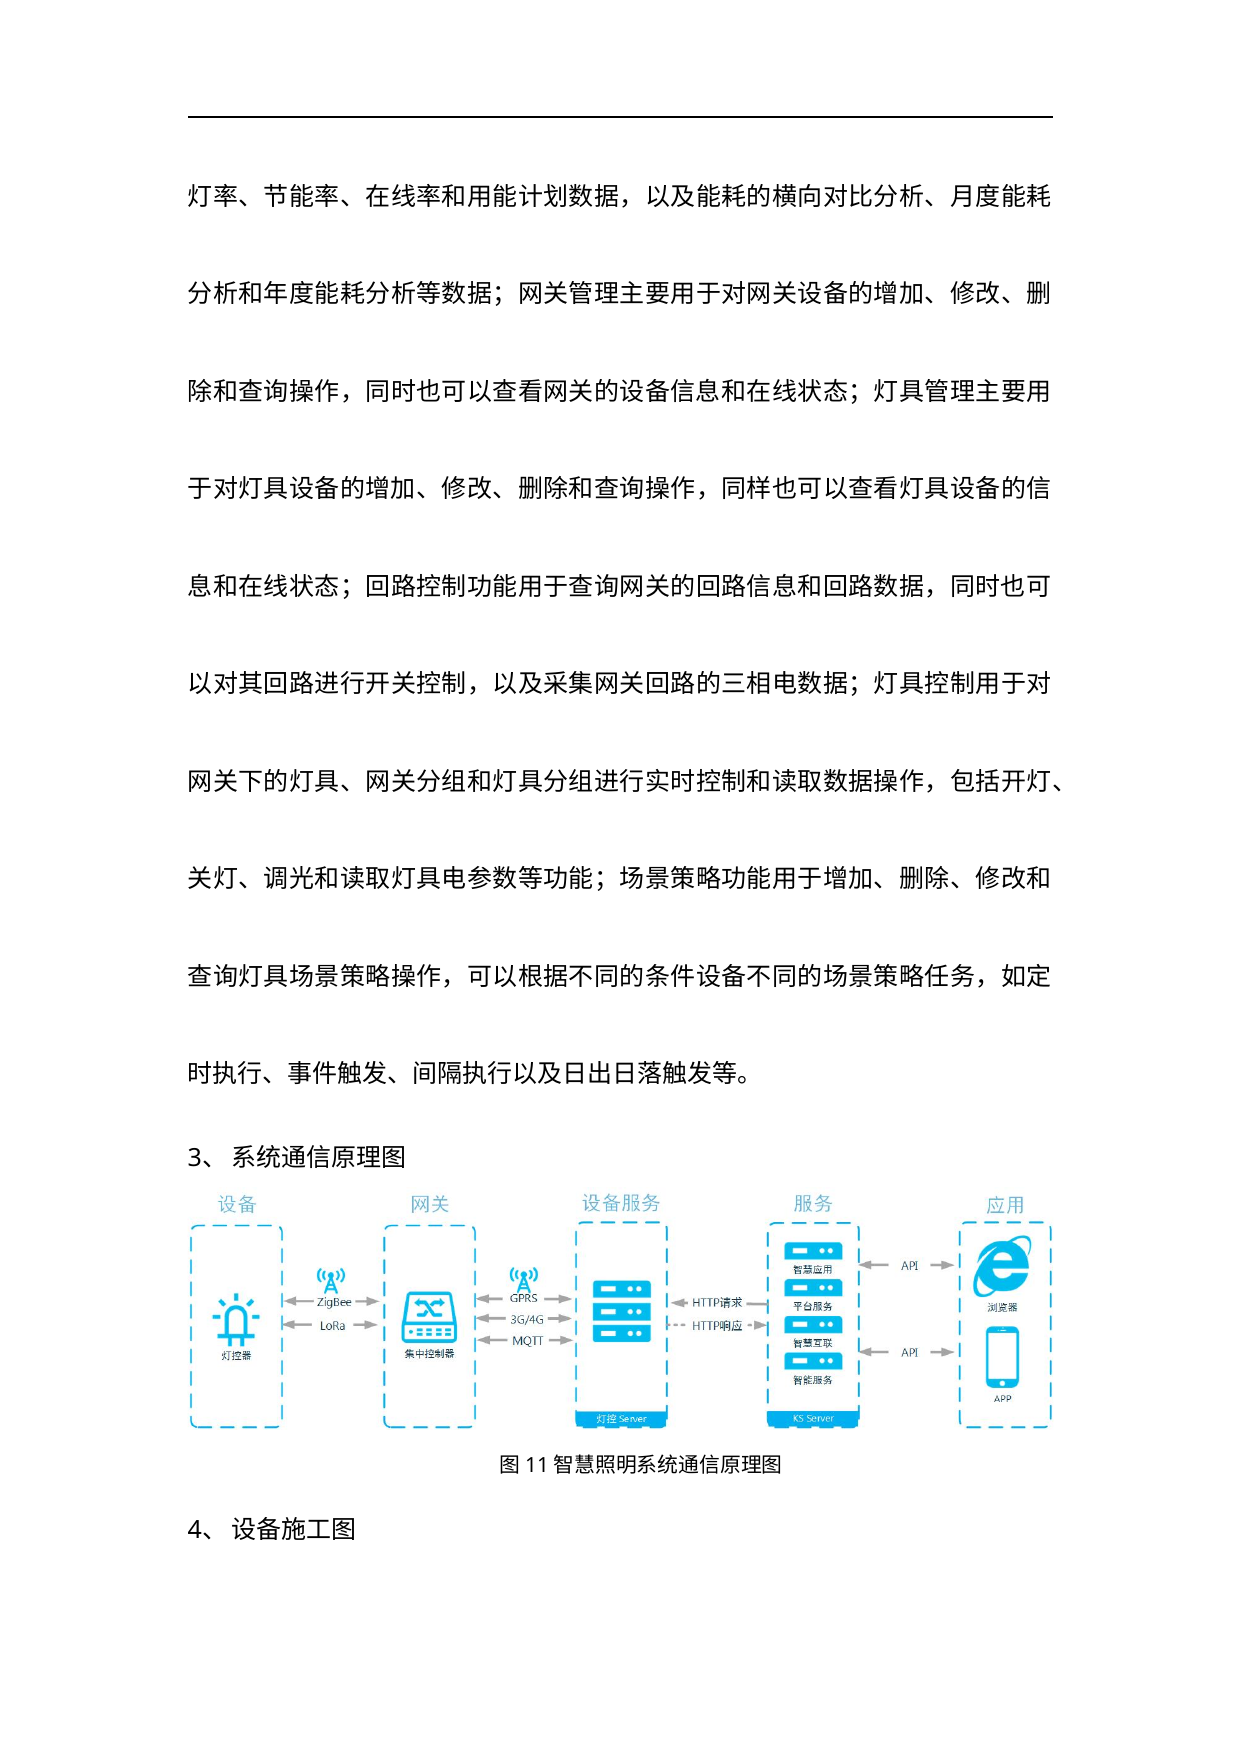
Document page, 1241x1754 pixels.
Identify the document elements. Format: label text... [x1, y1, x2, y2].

list 设备施工图 [187, 1495, 1053, 1560]
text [187, 162, 1053, 1104]
list 系统通信原理图 [187, 1123, 1053, 1187]
picture [187, 1187, 1054, 1430]
